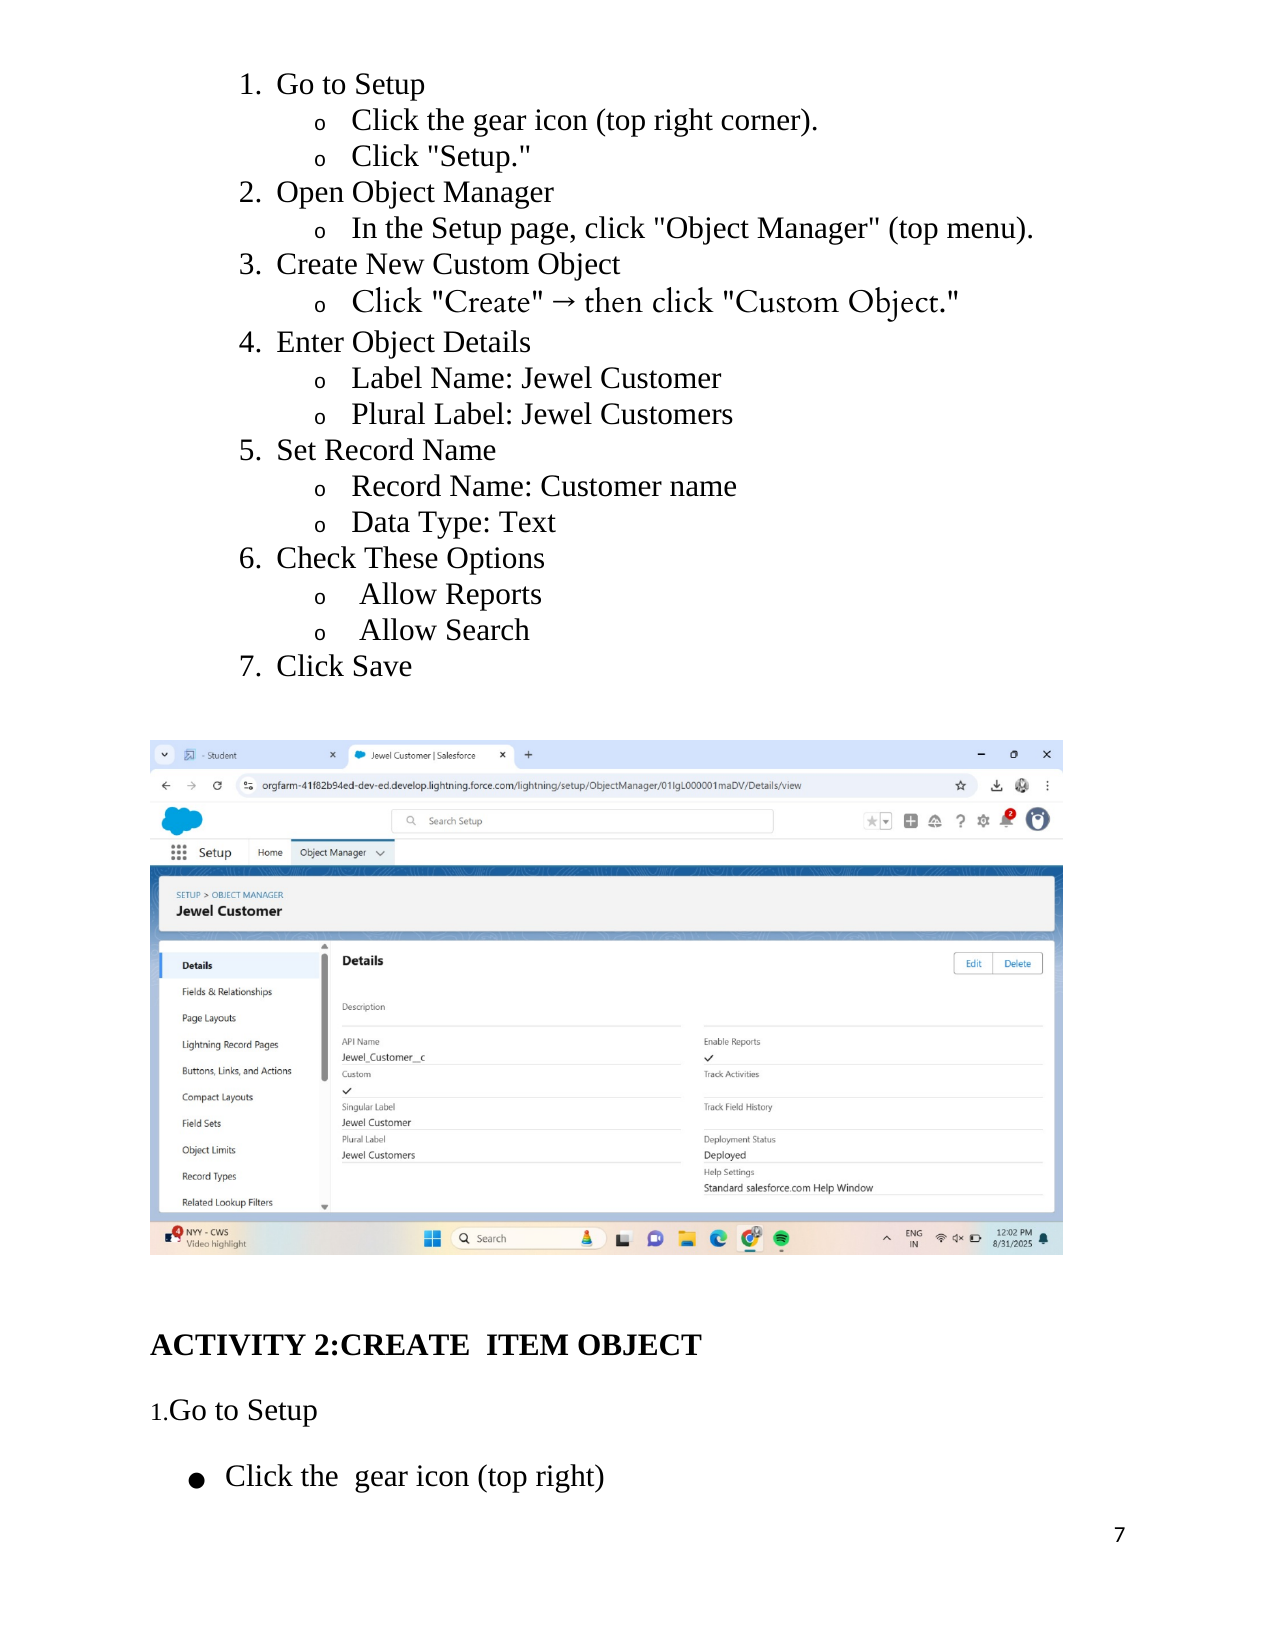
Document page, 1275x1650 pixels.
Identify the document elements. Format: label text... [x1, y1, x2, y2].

list Check These Options [239, 539, 1125, 575]
list Click the gear icon (top right corner). [314, 102, 1125, 137]
text 1.Go to Setup [150, 1391, 1125, 1427]
list Enter Object Details [239, 323, 1125, 359]
list Data Type: Text [314, 503, 1125, 539]
list Plural Label: Jewel Customers [314, 395, 1125, 431]
list Create New Custom Object [239, 245, 1125, 281]
list Go to Setup [239, 66, 1125, 102]
list Click "Setup." [314, 137, 1125, 173]
list Label Name: Jewel Customer [314, 359, 1125, 395]
list In the Setup page, click "Object Manager" (top menu). [314, 209, 1125, 245]
list Allow Reports [314, 575, 1125, 611]
list Set Record Name [239, 431, 1125, 467]
list Open Object Manager [239, 173, 1125, 209]
list Click Save [239, 647, 1125, 683]
list Allow Search [314, 611, 1125, 647]
list Record Name: Customer name [314, 467, 1125, 503]
picture [150, 740, 1063, 1255]
list Click the gear icon (top right) [187, 1456, 1125, 1499]
text ACTIVITY 2:CREATE ITEM OBJECT [150, 1326, 1125, 1362]
